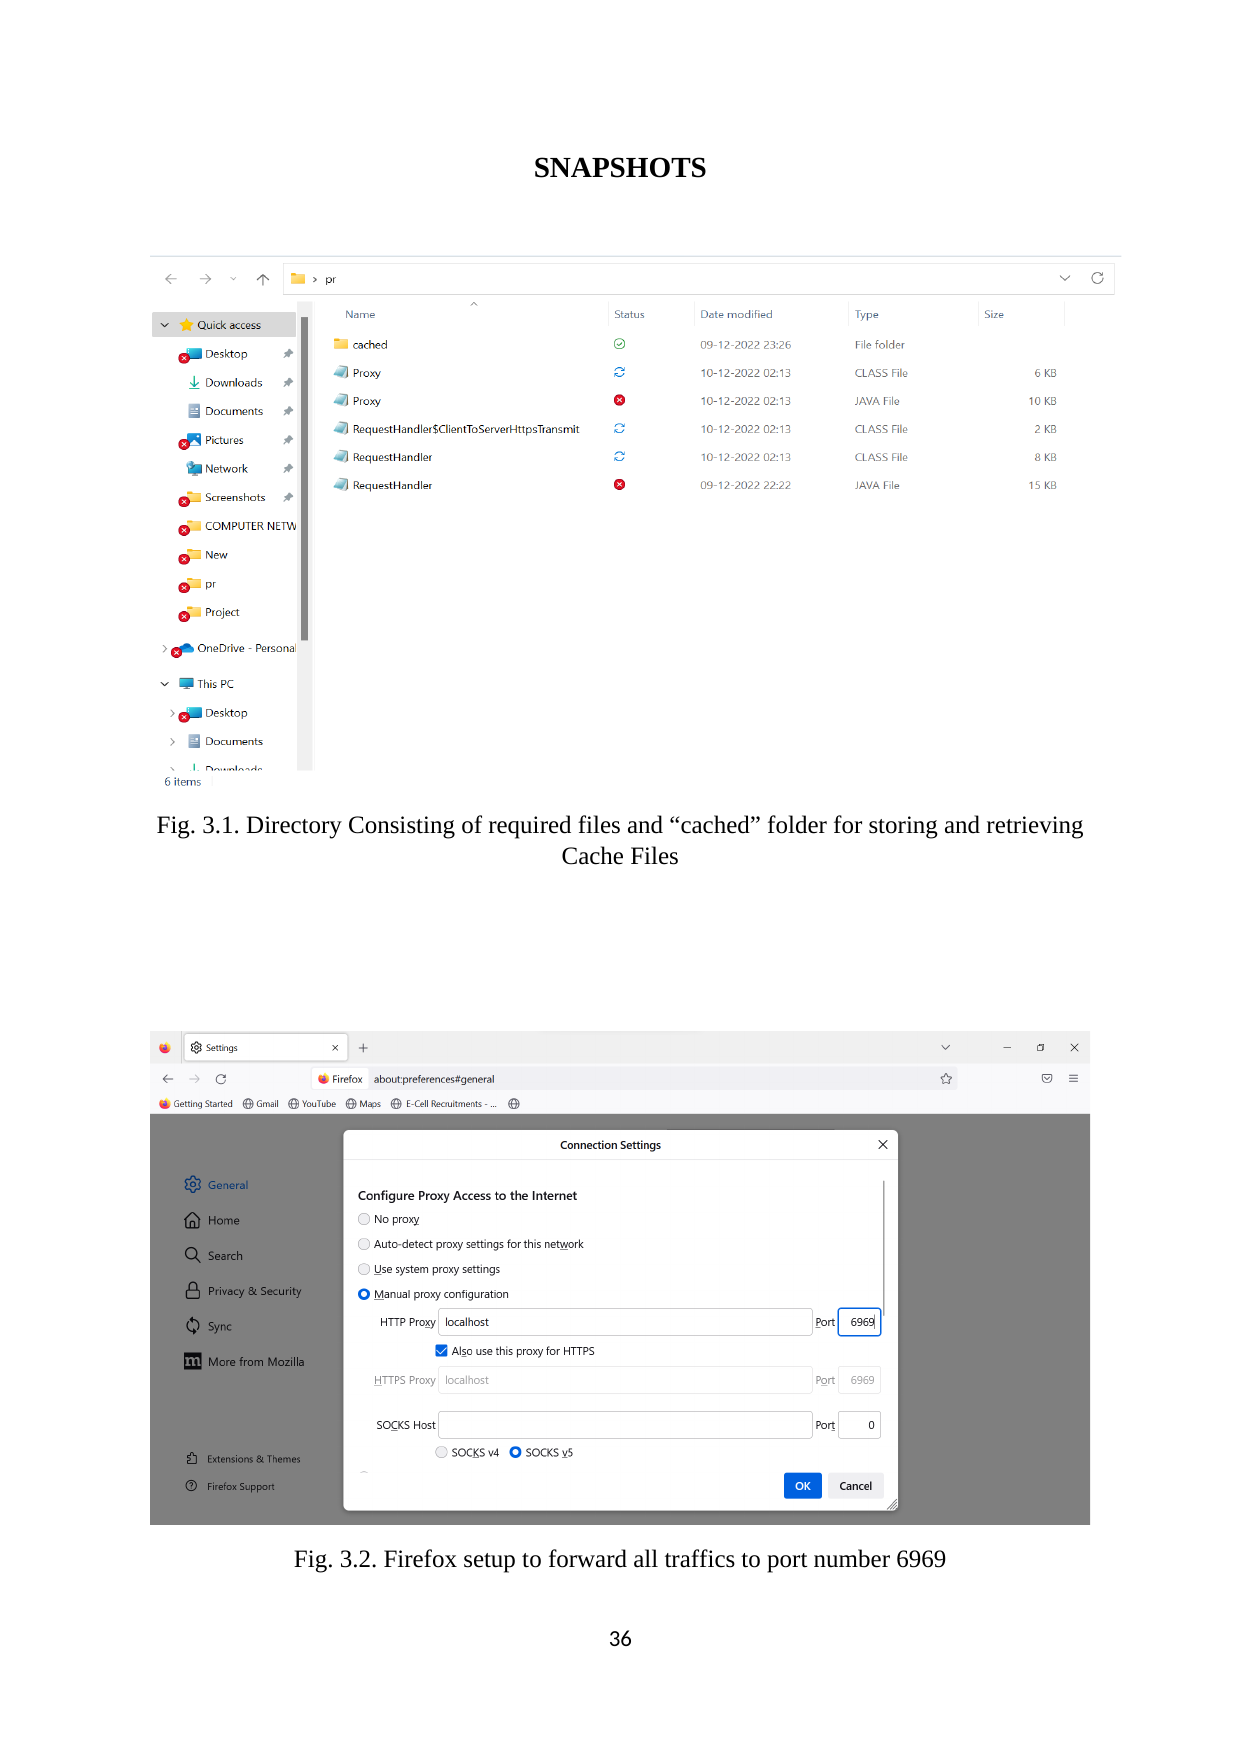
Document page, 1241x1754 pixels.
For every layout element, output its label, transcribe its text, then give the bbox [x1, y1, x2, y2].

picture [150, 1031, 1091, 1525]
picture [150, 255, 1122, 791]
text Fig. 3.2. Firefox setup to forward all traffics to port number 6969 [150, 1544, 1090, 1572]
text SNAPSHOTS [150, 150, 1090, 183]
text Fig. 3.1. Directory Consisting of required files and “cached” folder for storing and retrieving Cache Files [150, 810, 1090, 870]
